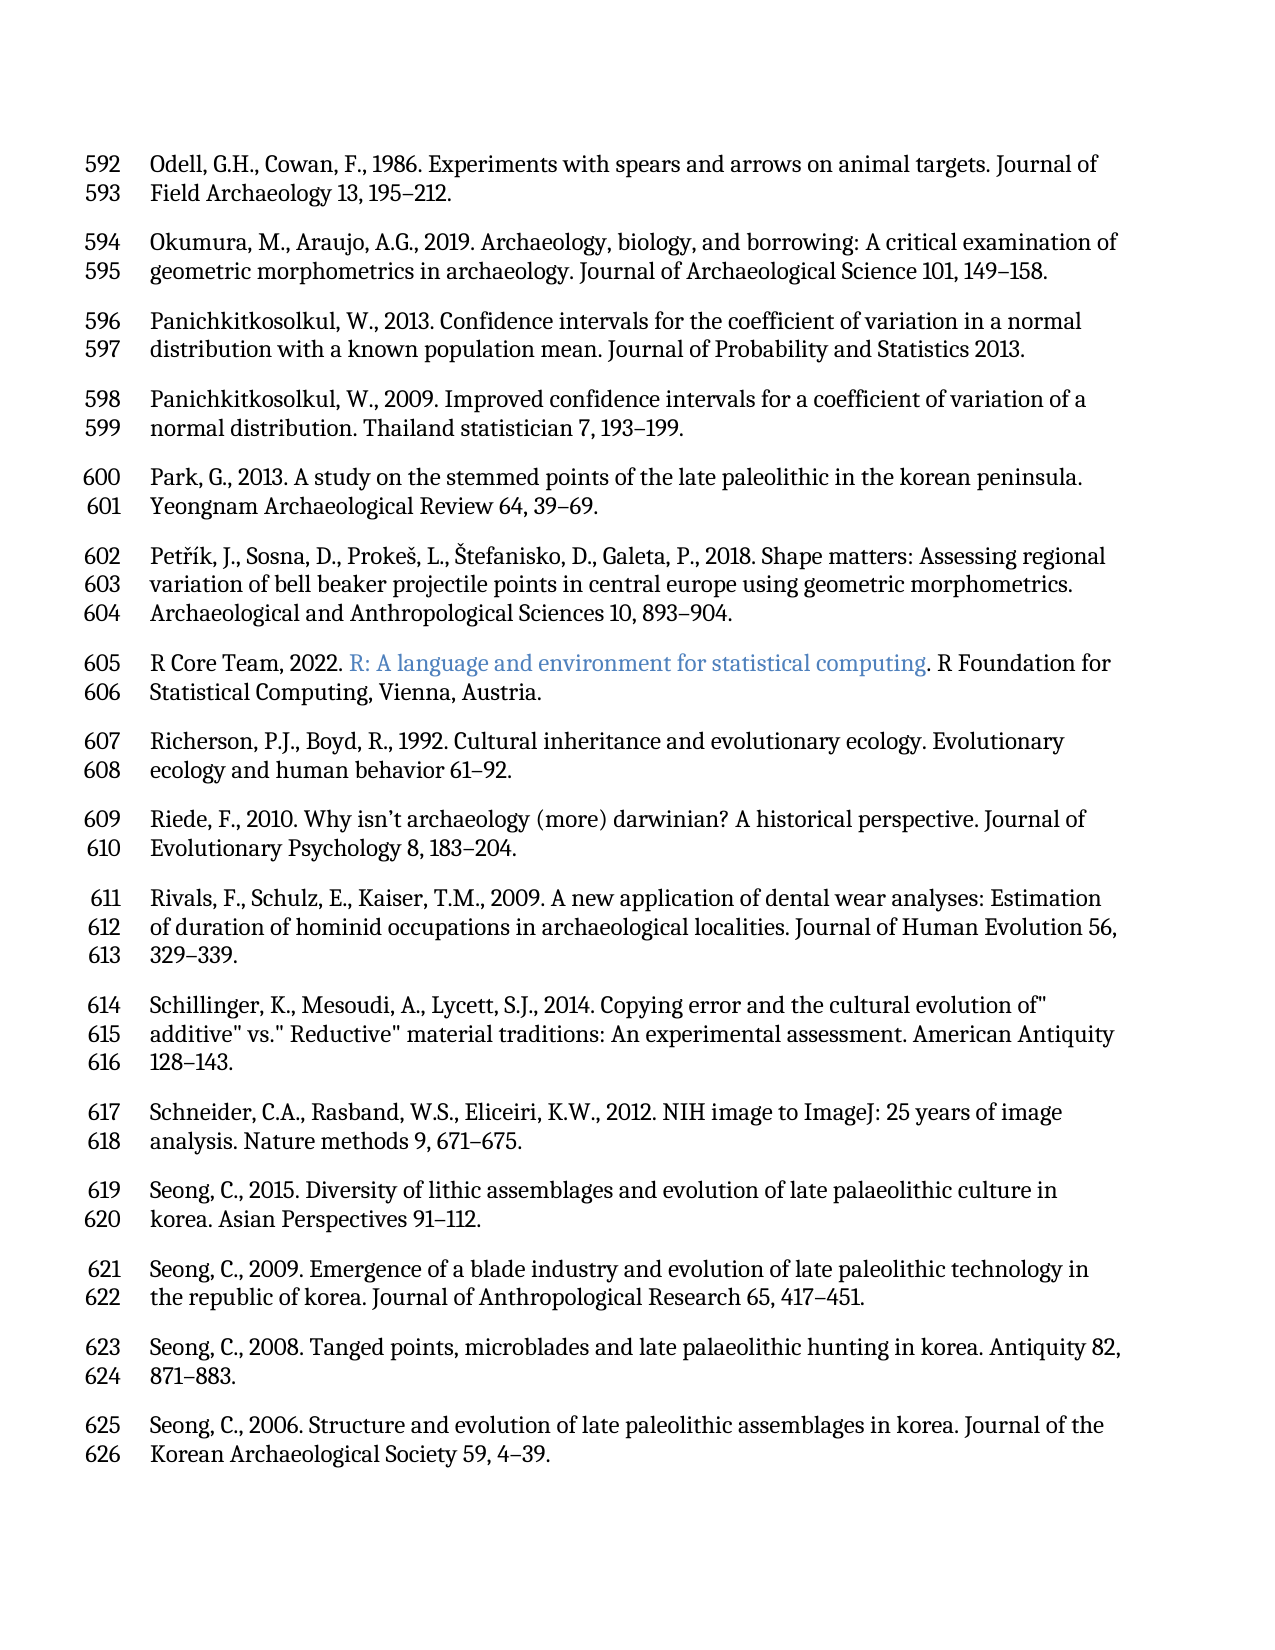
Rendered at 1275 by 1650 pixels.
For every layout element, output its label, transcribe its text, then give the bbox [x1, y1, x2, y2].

text R Core Team, 2022. R: A language and environment for statistical computing. R Foundation for Statistical Computing, Vienna, Austria. [150, 649, 1125, 706]
text Seong, C., 2006. Structure and evolution of late paleolithic assemblages in korea. Journal of the Korean Archaeological Society 59, 4–39. [150, 1411, 1125, 1469]
text Seong, C., 2008. Tanged points, microblades and late palaeolithic hunting in korea. Antiquity 82, 871–883. [150, 1333, 1125, 1390]
text Riede, F., 2010. Why isn’t archaeology (more) darwinian? A historical perspective. Journal of Evolutionary Psychology 8, 183–204. [150, 805, 1125, 863]
text Schillinger, K., Mesoudi, A., Lycett, S.J., 2014. Copying error and the cultural evolution of" additive" vs." Reductive" material traditions: An experimental assessment. American Antiquity 128–143. [150, 991, 1125, 1077]
text Seong, C., 2015. Diversity of lithic assemblages and evolution of late palaeolithic culture in korea. Asian Perspectives 91–112. [150, 1176, 1125, 1234]
text Richerson, P.J., Boyd, R., 1992. Cultural inheritance and evolutionary ecology. Evolutionary ecology and human behavior 61–92. [150, 727, 1125, 784]
text Odell, G.H., Cowan, F., 1986. Experiments with spears and arrows on animal targets. Journal of Field Archaeology 13, 195–212. [150, 150, 1125, 207]
text Petřı́k, J., Sosna, D., Prokeš, L., Štefanisko, D., Galeta, P., 2018. Shape matters: Assessing regional variation of bell beaker projectile points in central europe using geometric morphometrics. Archaeological and Anthropological Sciences 10, 893–904. [150, 542, 1125, 628]
text Seong, C., 2009. Emergence of a blade industry and evolution of late paleolithic technology in the republic of korea. Journal of Anthropological Research 65, 417–451. [150, 1254, 1125, 1312]
text Schneider, C.A., Rasband, W.S., Eliceiri, K.W., 2012. NIH image to ImageJ: 25 years of image analysis. Nature methods 9, 671–675. [150, 1098, 1125, 1155]
text Park, G., 2013. A study on the stemmed points of the late paleolithic in the korean peninsula. Yeongnam Archaeological Review 64, 39–69. [150, 463, 1125, 521]
text Panichkitkosolkul, W., 2013. Confidence intervals for the coefficient of variation in a normal distribution with a known population mean. Journal of Probability and Statistics 2013. [150, 307, 1125, 364]
text Panichkitkosolkul, W., 2009. Improved confidence intervals for a coefficient of variation of a normal distribution. Thailand statistician 7, 193–199. [150, 385, 1125, 442]
text Okumura, M., Araujo, A.G., 2019. Archaeology, biology, and borrowing: A critical examination of geometric morphometrics in archaeology. Journal of Archaeological Science 101, 149–158. [150, 228, 1125, 286]
text Rivals, F., Schulz, E., Kaiser, T.M., 2009. A new application of dental wear analyses: Estimation of duration of hominid occupations in archaeological localities. Journal of Human Evolution 56, 329–339. [150, 884, 1125, 970]
